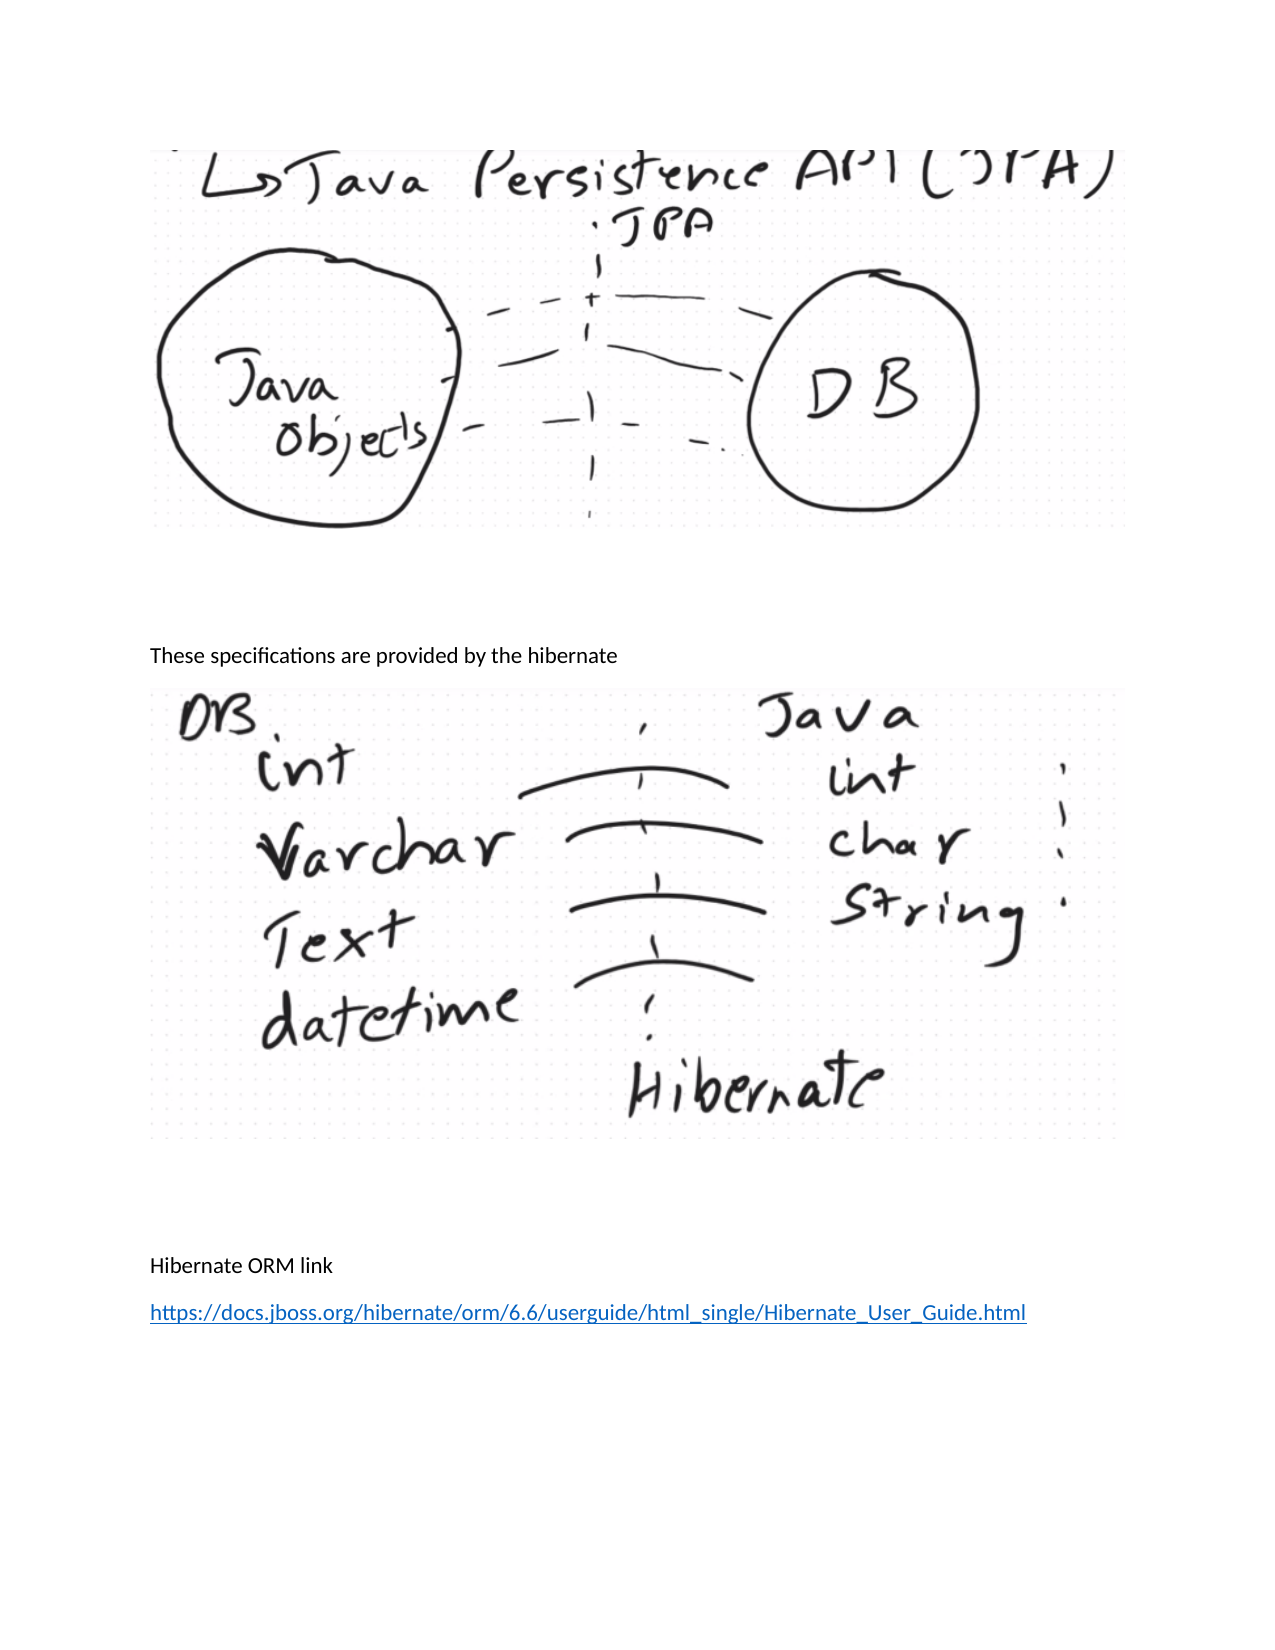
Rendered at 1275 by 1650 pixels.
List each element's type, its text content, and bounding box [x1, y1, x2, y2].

text https://docs.jboss.org/hibernate/orm/6.6/userguide/html_single/Hibernate_User_Guide.html [150, 1298, 1125, 1327]
text Hibernate ORM link [150, 1252, 1125, 1280]
text These specifications are provided by the hibernate [150, 641, 1125, 669]
picture [150, 150, 1125, 529]
picture [150, 688, 1125, 1139]
